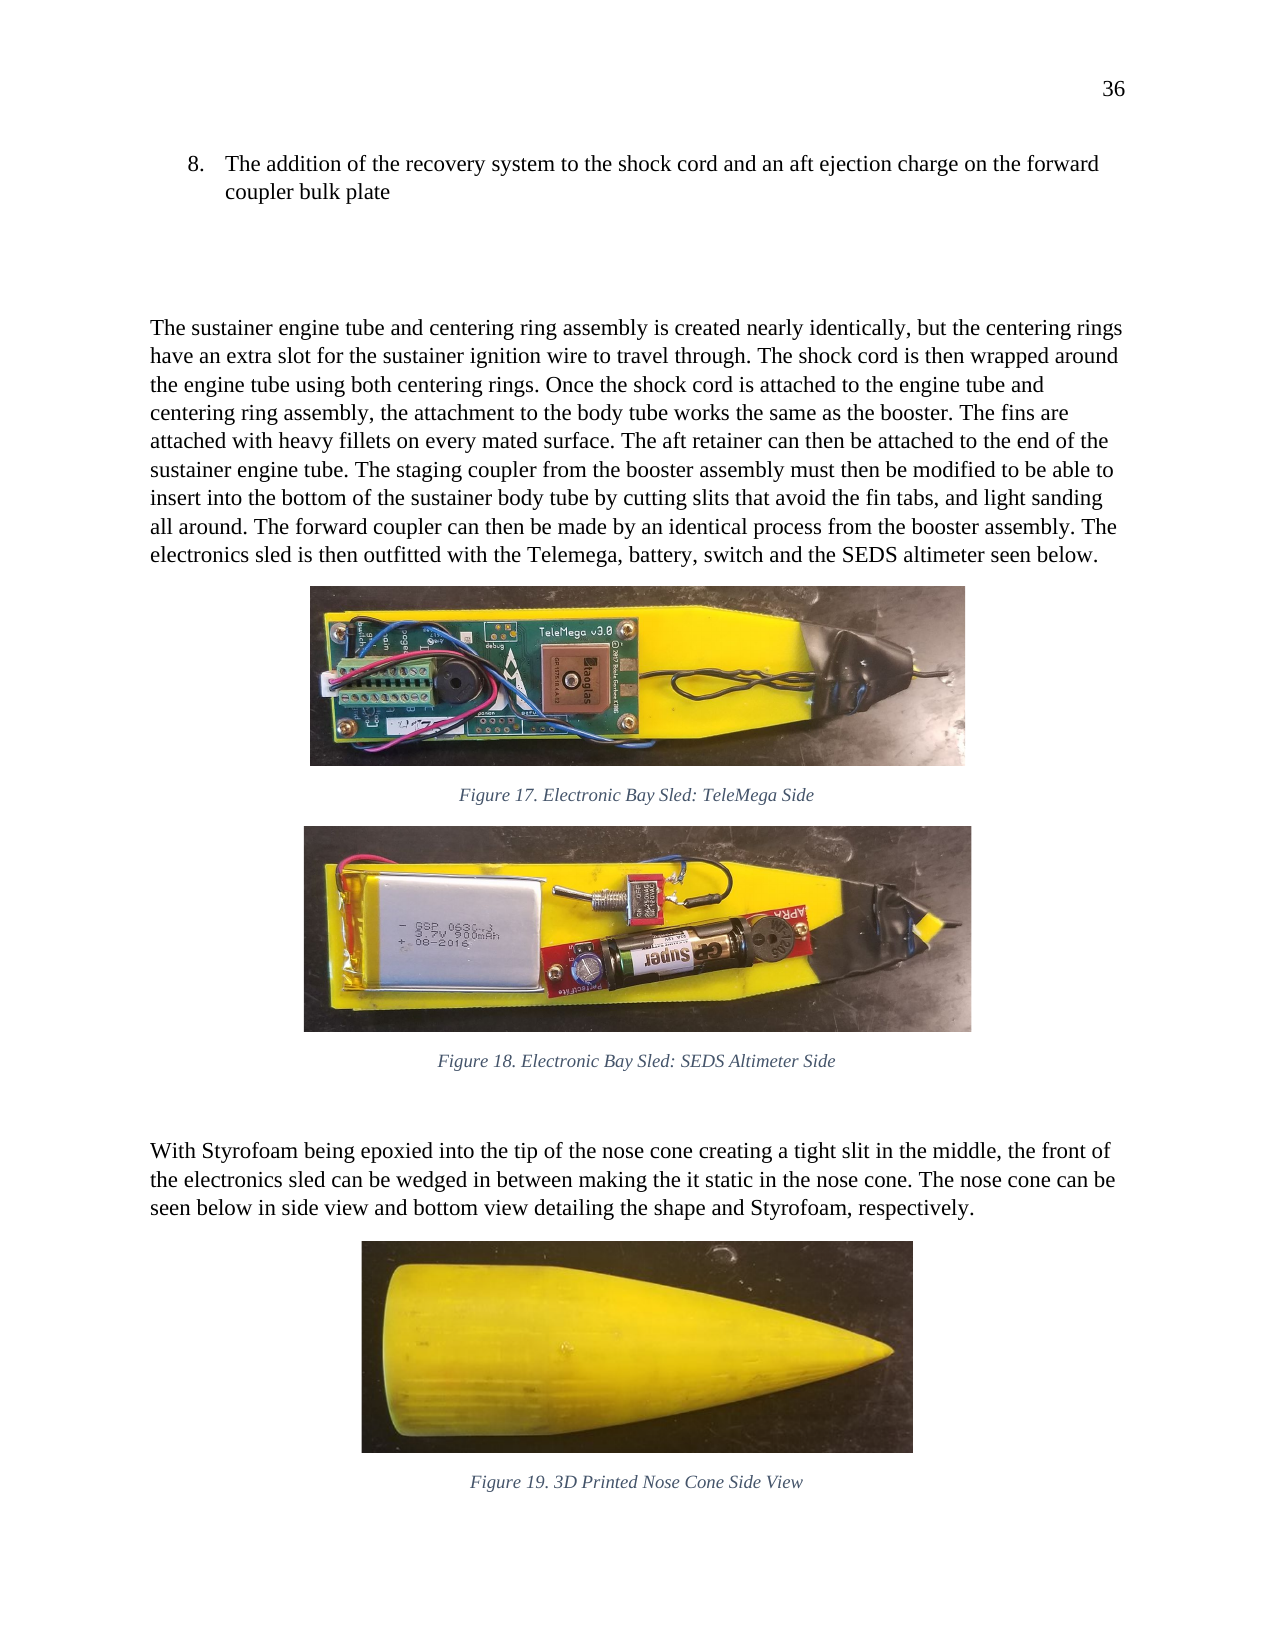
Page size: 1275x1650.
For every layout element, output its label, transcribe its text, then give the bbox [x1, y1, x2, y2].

text Figure 17. Electronic Bay Sled: TeleMega Side [150, 784, 1125, 805]
text Figure 19. 3D Printed Nose Cone Side View [150, 1471, 1125, 1493]
picture [361, 1241, 913, 1453]
text Figure 18. Electronic Bay Sled: SEDS Altimeter Side [150, 1050, 1125, 1072]
text With Styrofoam being epoxied into the tip of the nose cone creating a tight slit in the middle, the front of the electronics sled can be wedged in between making the it static in the nose cone. The nose cone can be seen below in side view and bottom view detailing the shape and Styrofoam, respectively. [150, 1137, 1125, 1221]
list The addition of the recovery system to the shock cord and an aft ejection charge on the forward coupler bulk plate [187, 150, 1125, 205]
picture [303, 826, 972, 1032]
picture [310, 586, 965, 766]
text The sustainer engine tube and centering ring assembly is created nearly identically, but the centering rings have an extra slot for the sustainer ignition wire to travel through. The shock cord is then wrapped around the engine tube using both centering rings. Once the shock cord is attached to the engine tube and centering ring assembly, the attachment to the body tube works the same as the booster. The fins are attached with heavy fillets on every mated surface. The aft retainer can then be attached to the end of the sustainer engine tube. The staging coupler from the booster assembly must then be modified to be able to insert into the bottom of the sustainer body tube by cutting slits that avoid the fin tabs, and light sanding all around. The forward coupler can then be made by an identical process from the booster assembly. The electronics sled is then outfitted with the Telemega, battery, switch and the SEDS altimeter seen below. [150, 314, 1125, 568]
